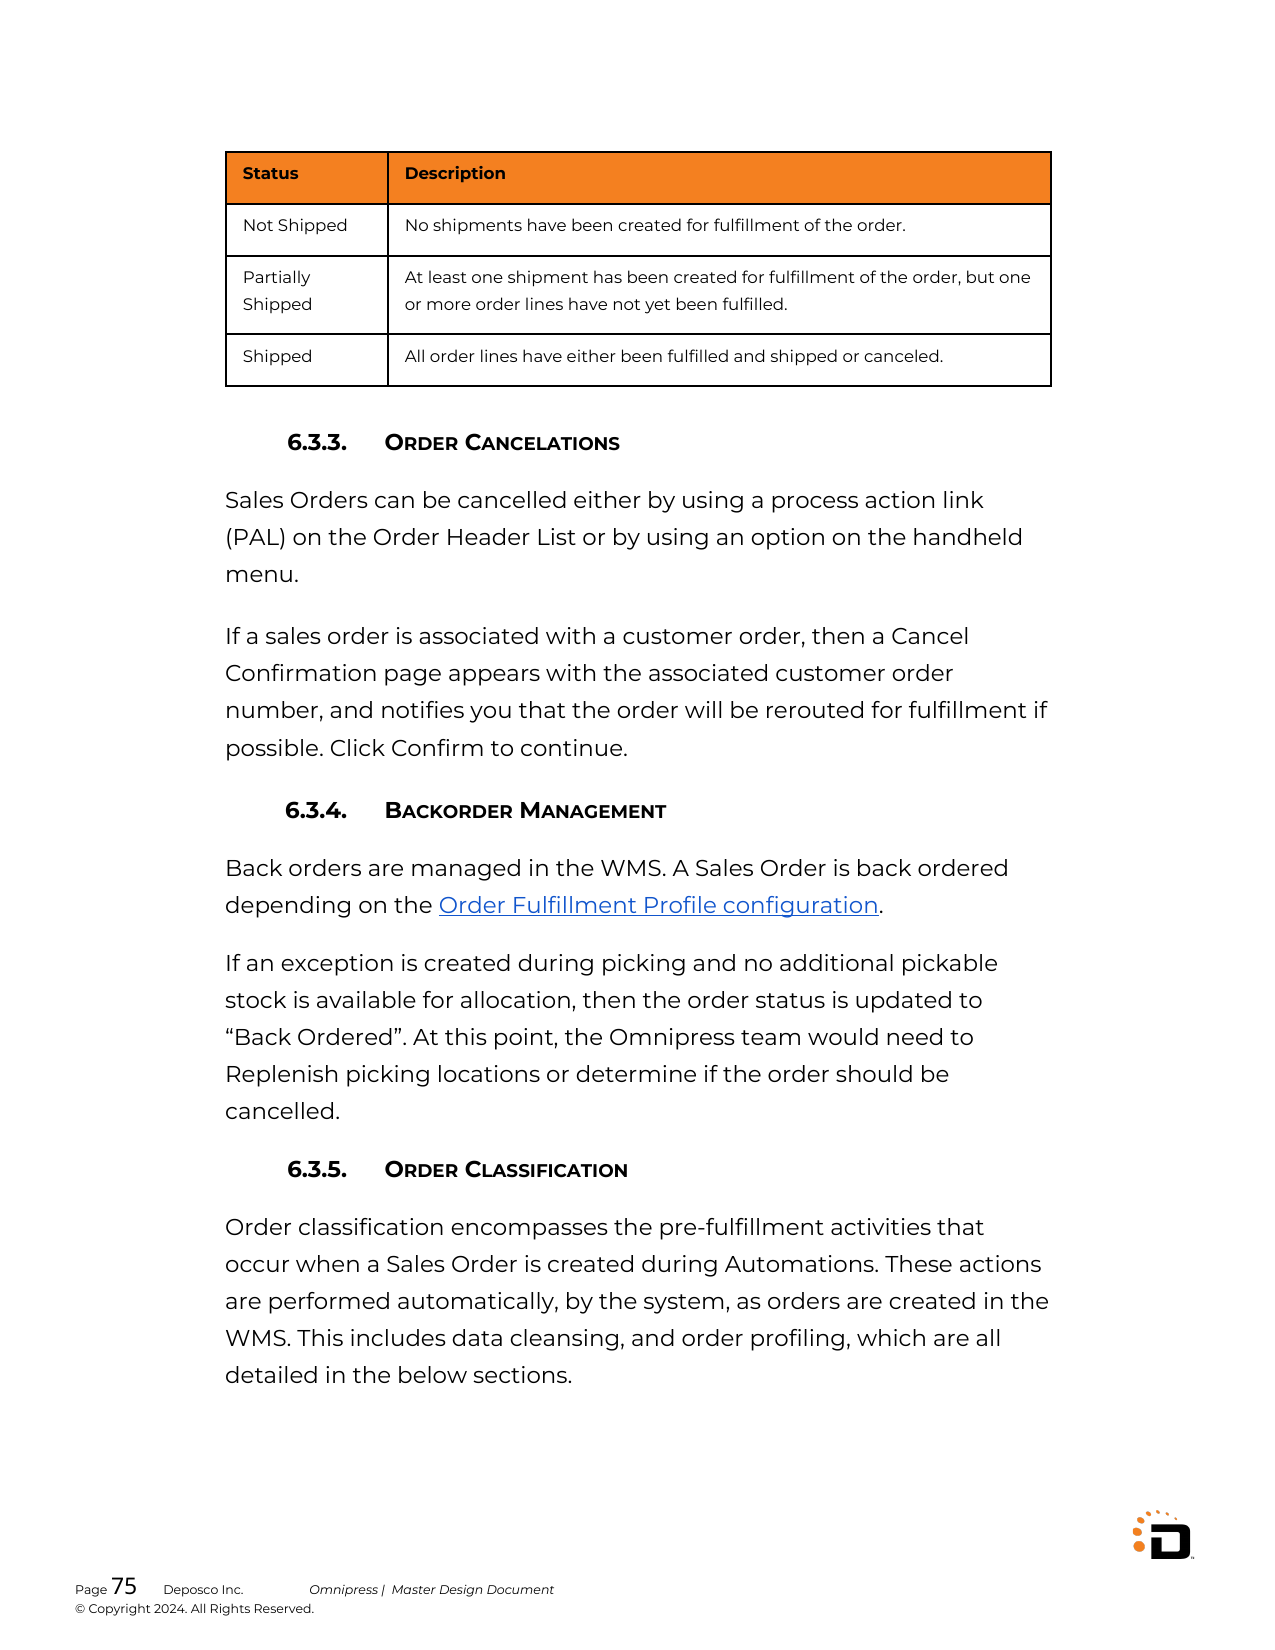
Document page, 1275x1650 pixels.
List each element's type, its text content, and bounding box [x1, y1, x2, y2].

table_header Status [227, 153, 387, 203]
text Sales Orders can be cancelled either by using a process action link (PAL) on the Order Header List or by using an option on the handheld menu. [225, 486, 1050, 588]
subtitle Backorder Management [347, 796, 1050, 824]
table_cell Not Shipped [227, 205, 387, 254]
table_cell Shipped [227, 335, 387, 385]
table_header Description [389, 153, 1050, 203]
text Back orders are managed in the WMS. A Sales Order is back ordered depending on the Order Fulfillment Profile configuration. [225, 854, 1050, 919]
text If an exception is created during picking and no additional pickable stock is available for allocation, then the order status is updated to “Back Ordered”. At this point, the Omnipress team would need to Replenish picking locations or determine if the order should be cancelled. [225, 949, 1050, 1125]
table_cell No shipments have been created for fulfillment of the order. [389, 205, 1050, 254]
table_cell Partially Shipped [227, 257, 387, 333]
text If a sales order is associated with a customer order, then a Cancel Confirmation page appears with the associated customer order number, and notifies you that the order will be rerouted for fulfillment if possible. Click Confirm to continue. [225, 622, 1050, 762]
subtitle Order Classification [347, 1155, 1050, 1183]
table_cell All order lines have either been fulfilled and shipped or canceled. [389, 335, 1050, 385]
picture [1132, 1510, 1195, 1559]
table_cell At least one shipment has been created for fulfillment of the order, but one or more order lines have not yet been fulfilled. [389, 257, 1050, 333]
text Order classification encompasses the pre-fulfillment activities that occur when a Sales Order is created during Automations. These actions are performed automatically, by the system, as orders are created in the WMS. This includes data cleansing, and order profiling, which are all detailed in the below sections. [225, 1213, 1050, 1389]
subtitle Order Cancelations [347, 428, 1050, 456]
